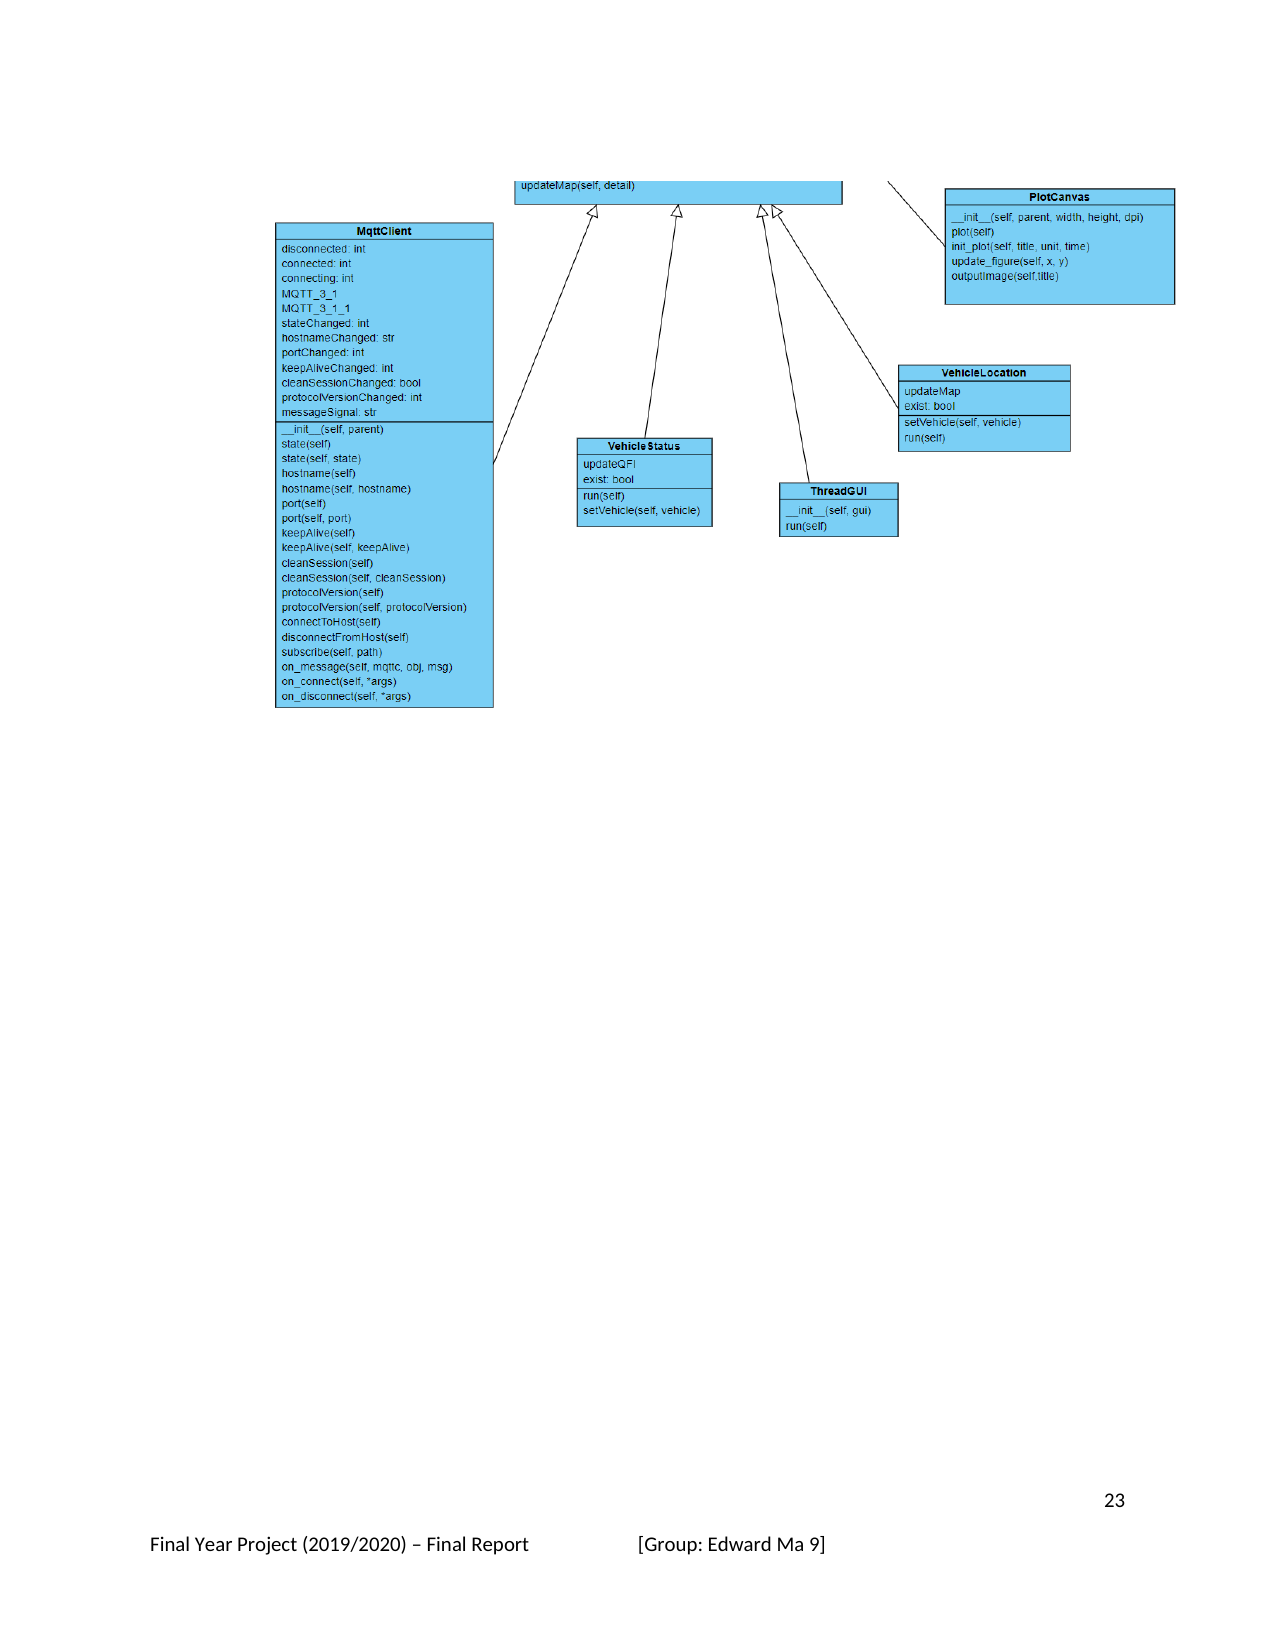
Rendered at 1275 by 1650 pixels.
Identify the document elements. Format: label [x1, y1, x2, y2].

picture [150, 181, 1198, 749]
